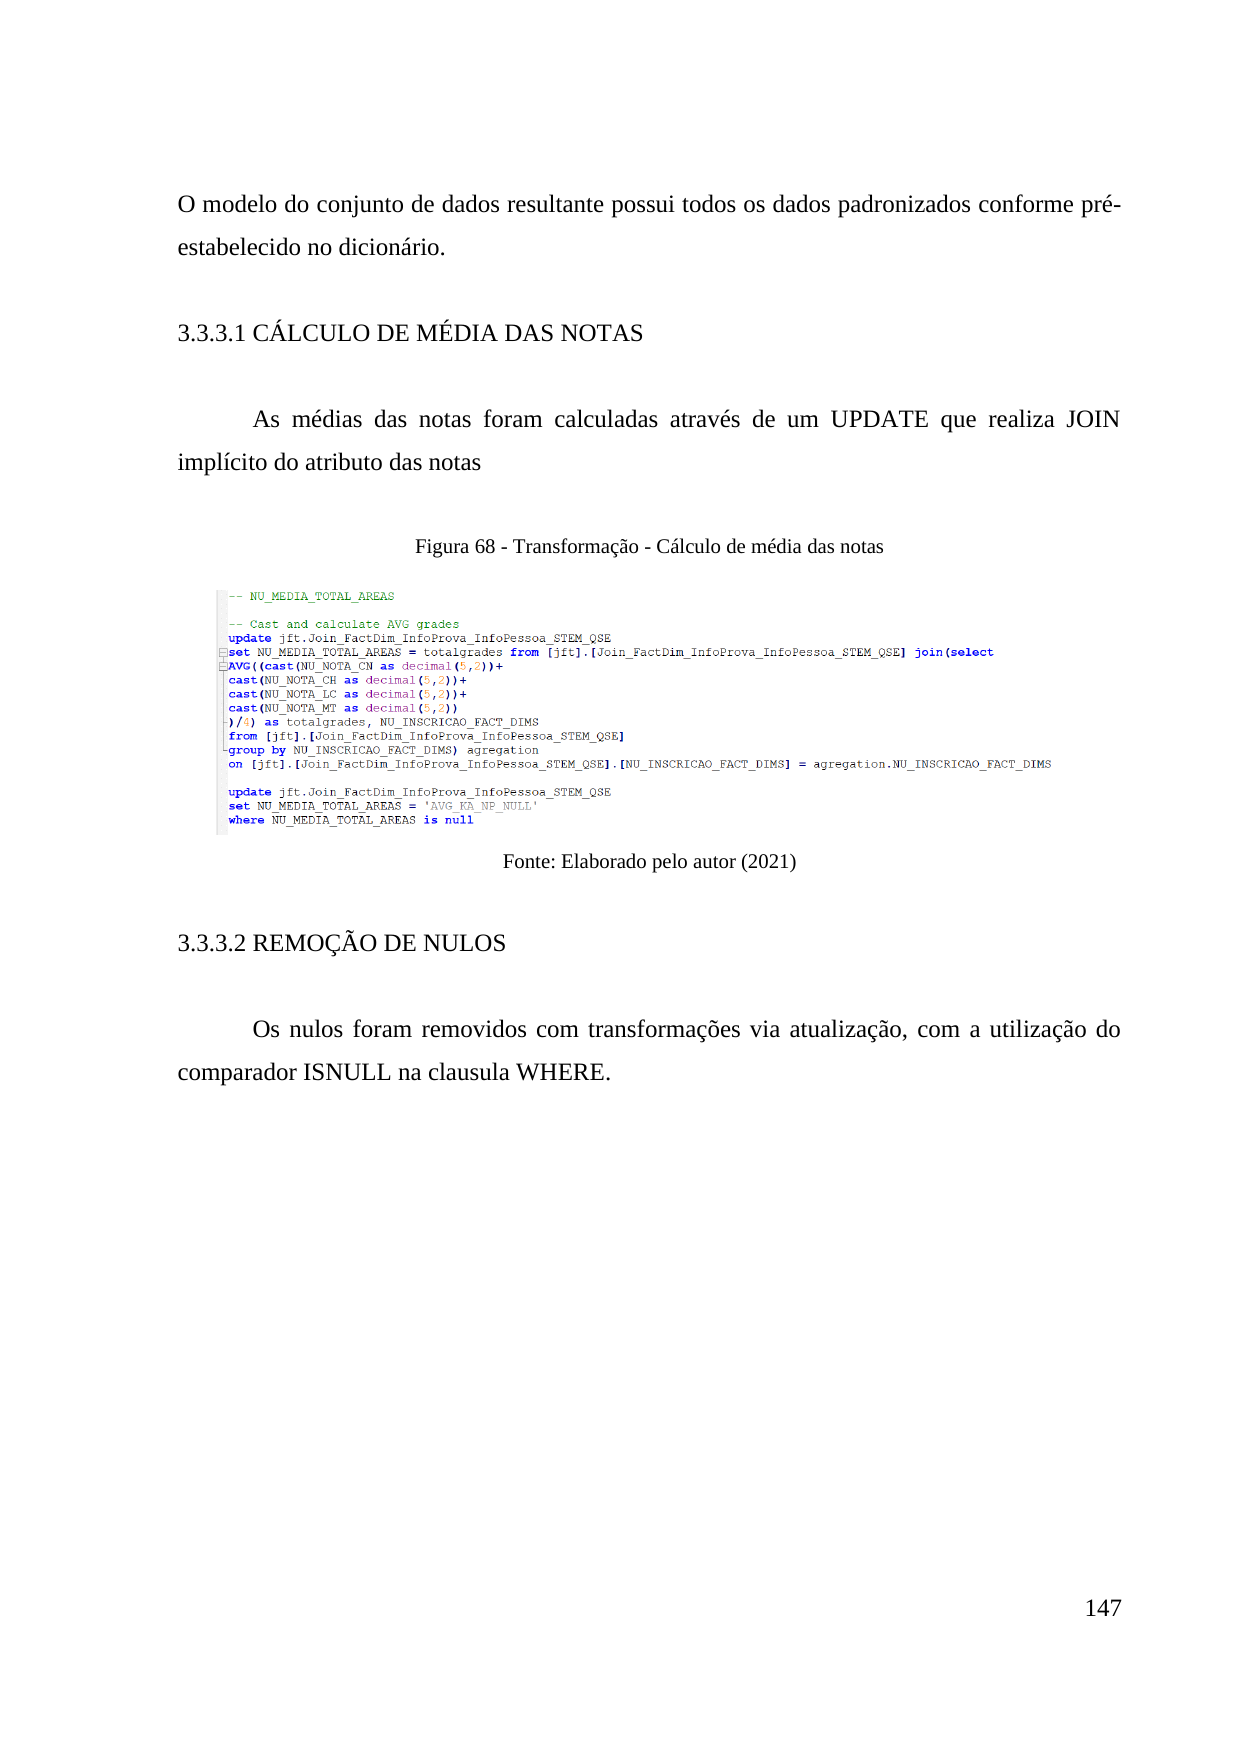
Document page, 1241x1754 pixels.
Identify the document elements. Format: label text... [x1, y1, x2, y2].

text Fonte: Elaborado pelo autor (2021) [177, 849, 1122, 873]
text As médias das notas foram calculadas através de um UPDATE que realiza JOIN implícito do atributo das notas [177, 404, 1122, 476]
text Os nulos foram removidos com transformações via atualização, com a utilização do comparador ISNULL na clausula WHERE. [177, 1014, 1122, 1086]
subtitle 3.3.3.2 REMOÇÃO DE NULOS [177, 928, 1122, 957]
text Figura 68 - Transformação - Cálculo de média das notas [177, 534, 1122, 558]
picture [216, 590, 1083, 835]
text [177, 189, 1122, 261]
subtitle 3.3.3.1 CÁLCULO DE MÉDIA DAS NOTAS [177, 318, 1122, 347]
